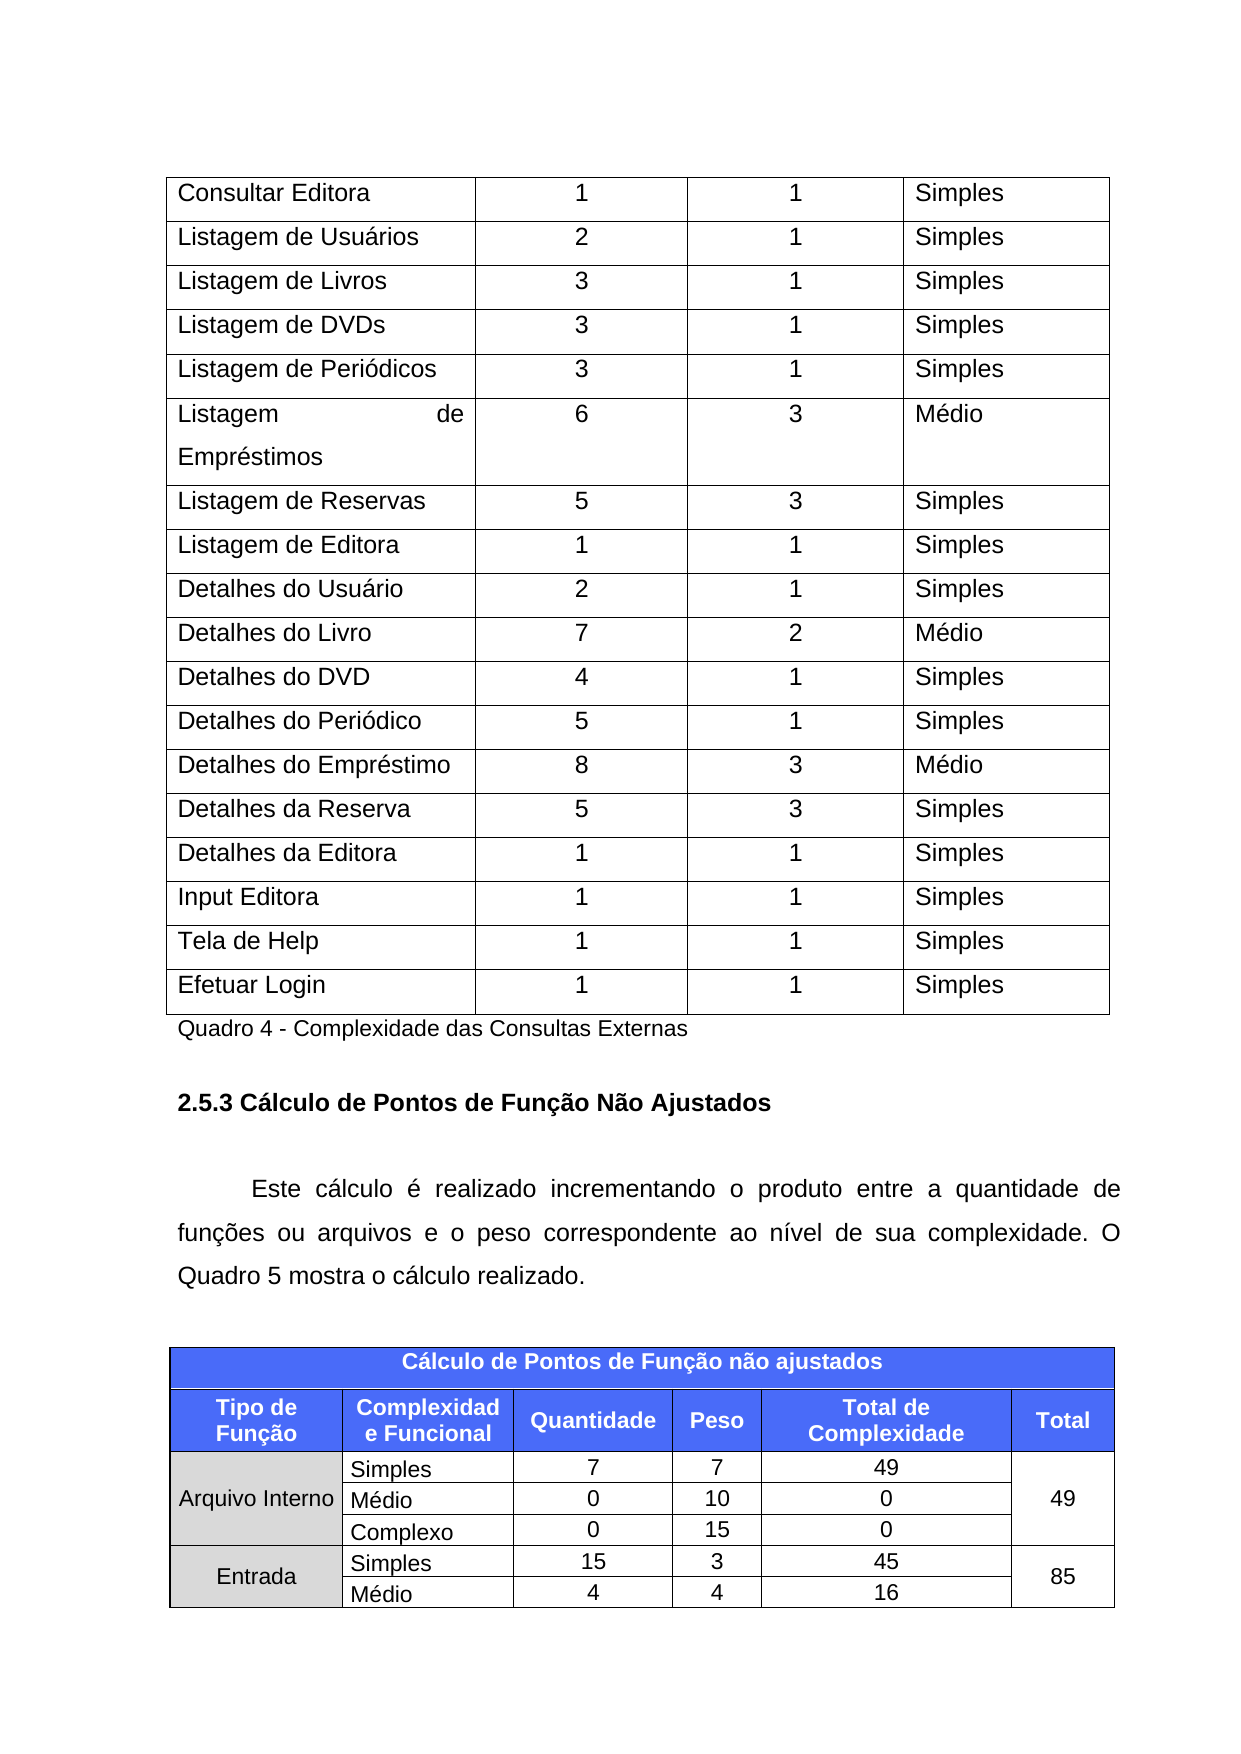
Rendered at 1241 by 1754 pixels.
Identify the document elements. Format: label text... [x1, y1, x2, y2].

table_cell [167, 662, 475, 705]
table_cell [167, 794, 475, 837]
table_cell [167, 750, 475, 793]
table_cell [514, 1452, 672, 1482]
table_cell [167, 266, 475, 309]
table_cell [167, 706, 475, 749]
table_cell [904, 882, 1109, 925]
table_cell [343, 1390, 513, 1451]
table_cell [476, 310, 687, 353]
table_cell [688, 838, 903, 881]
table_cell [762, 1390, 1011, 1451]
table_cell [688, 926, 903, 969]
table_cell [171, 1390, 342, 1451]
text Este cálculo é realizado incrementando o produto entre a quantidade de funções ou arquivos e o peso correspondente ao nível de sua complexidade. O Quadro 5 mostra o cálculo realizado. [177, 1174, 1122, 1289]
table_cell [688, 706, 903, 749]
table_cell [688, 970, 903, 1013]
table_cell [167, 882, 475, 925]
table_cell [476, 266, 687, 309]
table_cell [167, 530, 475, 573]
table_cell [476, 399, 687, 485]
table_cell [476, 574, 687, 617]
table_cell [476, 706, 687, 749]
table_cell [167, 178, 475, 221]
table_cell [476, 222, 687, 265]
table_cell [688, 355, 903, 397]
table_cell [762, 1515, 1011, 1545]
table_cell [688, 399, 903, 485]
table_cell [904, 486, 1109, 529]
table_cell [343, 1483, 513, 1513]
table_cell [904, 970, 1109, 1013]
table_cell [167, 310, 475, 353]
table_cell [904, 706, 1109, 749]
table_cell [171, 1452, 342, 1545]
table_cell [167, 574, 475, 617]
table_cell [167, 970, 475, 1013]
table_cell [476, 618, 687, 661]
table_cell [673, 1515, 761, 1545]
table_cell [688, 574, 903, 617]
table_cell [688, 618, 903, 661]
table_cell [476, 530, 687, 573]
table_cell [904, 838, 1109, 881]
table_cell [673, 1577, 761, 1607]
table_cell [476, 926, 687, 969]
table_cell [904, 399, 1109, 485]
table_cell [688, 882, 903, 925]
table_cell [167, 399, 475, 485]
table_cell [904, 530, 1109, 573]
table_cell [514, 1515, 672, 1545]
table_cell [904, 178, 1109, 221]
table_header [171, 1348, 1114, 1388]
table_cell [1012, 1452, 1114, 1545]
text 2.5.3 Cálculo de Pontos de Função Não Ajustados [177, 1088, 1122, 1117]
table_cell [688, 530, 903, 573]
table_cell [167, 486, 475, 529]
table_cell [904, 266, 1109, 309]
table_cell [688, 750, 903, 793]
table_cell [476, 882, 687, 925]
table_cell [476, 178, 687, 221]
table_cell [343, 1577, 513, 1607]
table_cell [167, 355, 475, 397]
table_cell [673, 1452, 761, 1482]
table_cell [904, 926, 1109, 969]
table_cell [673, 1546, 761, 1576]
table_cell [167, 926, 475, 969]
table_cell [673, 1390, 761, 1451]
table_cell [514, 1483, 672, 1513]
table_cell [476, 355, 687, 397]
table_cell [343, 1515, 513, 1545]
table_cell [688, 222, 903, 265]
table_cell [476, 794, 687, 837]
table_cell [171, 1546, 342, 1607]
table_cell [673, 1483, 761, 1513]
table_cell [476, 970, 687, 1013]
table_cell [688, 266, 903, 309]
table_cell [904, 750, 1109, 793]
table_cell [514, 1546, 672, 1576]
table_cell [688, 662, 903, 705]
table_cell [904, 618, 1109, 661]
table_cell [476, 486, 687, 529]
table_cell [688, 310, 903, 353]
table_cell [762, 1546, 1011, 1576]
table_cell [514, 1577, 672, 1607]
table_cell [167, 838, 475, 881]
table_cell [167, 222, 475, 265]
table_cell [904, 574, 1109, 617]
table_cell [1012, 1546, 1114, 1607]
text Quadro 4 - Complexidade das Consultas Externas [177, 1014, 1122, 1041]
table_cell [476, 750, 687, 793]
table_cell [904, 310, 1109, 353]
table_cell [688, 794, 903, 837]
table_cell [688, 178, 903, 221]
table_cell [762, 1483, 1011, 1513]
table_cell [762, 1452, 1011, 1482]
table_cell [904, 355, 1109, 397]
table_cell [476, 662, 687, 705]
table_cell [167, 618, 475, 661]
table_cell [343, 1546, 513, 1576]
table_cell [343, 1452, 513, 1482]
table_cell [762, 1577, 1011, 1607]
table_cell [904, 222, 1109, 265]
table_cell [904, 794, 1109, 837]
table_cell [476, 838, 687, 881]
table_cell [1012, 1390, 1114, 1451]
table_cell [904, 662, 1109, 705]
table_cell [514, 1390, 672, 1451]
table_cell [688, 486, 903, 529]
